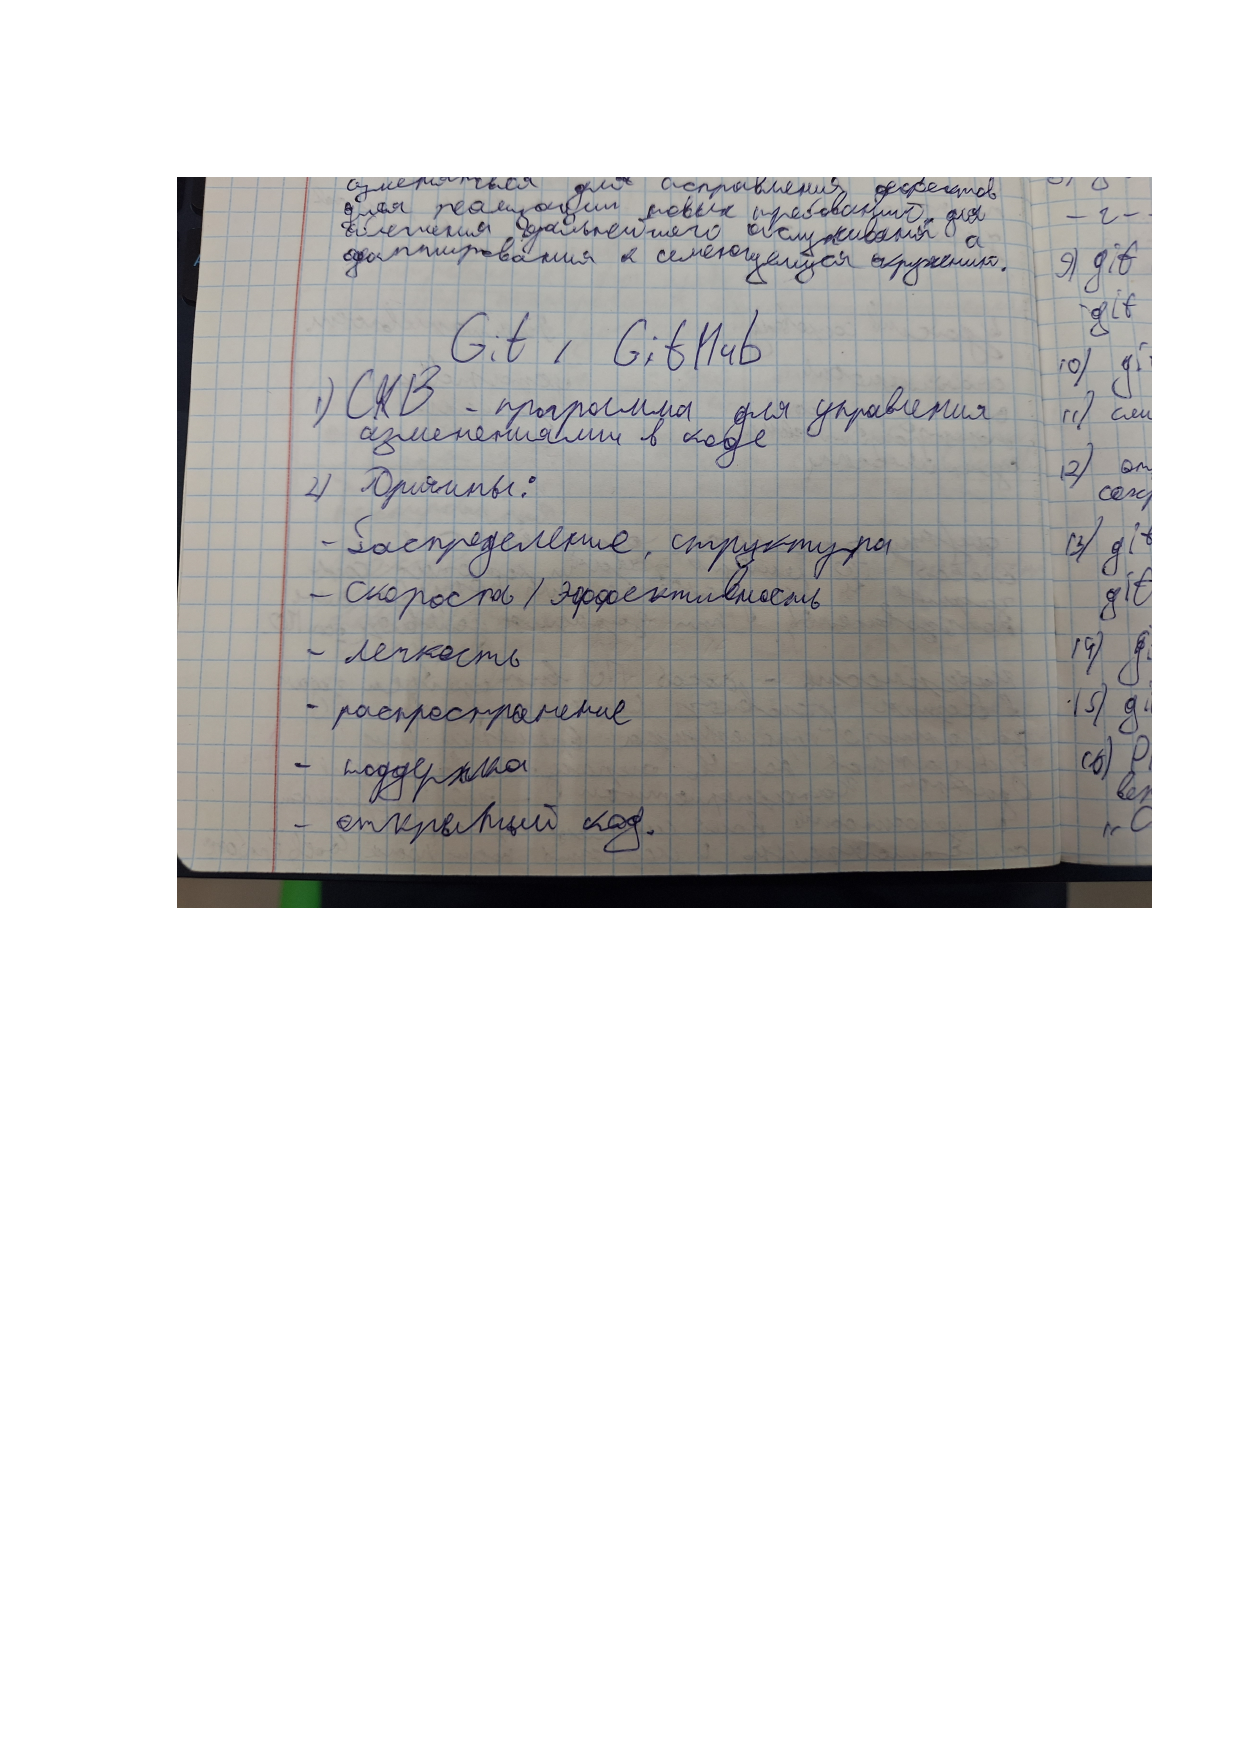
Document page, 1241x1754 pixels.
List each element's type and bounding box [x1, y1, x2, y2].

picture [177, 177, 1152, 908]
